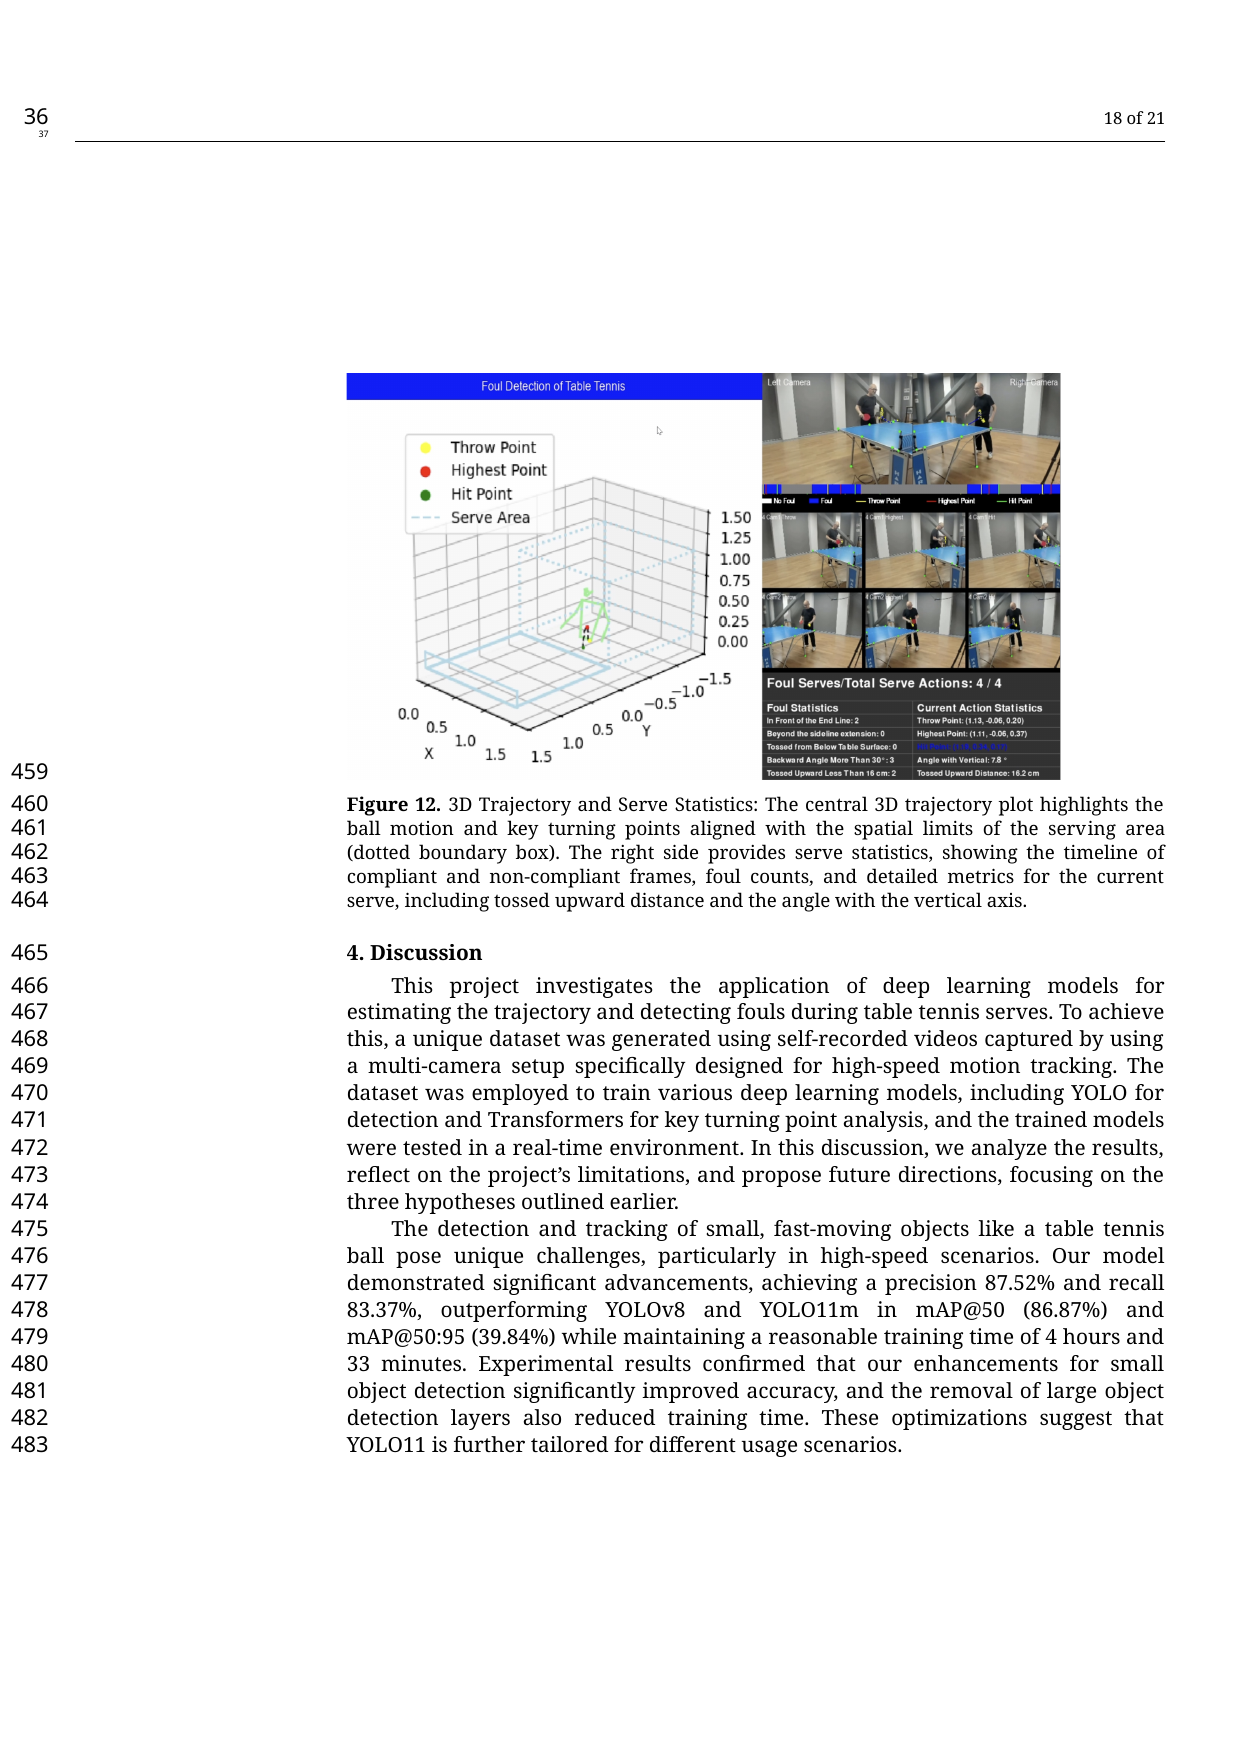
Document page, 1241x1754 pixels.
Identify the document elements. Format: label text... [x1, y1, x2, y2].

text This project investigates the application of deep learning models for estimating the trajectory and detecting fouls during table tennis serves. To achieve this, a unique dataset was generated using self-recorded videos captured by using a multi-camera setup specifically designed for high-speed motion tracking. The dataset was employed to train various deep learning models, including YOLO for detection and Transformers for key turning point analysis, and the trained models were tested in a real-time environment. In this discussion, we analyze the results, reflect on the project’s limitations, and propose future directions, focusing on the three hypotheses outlined earlier. [347, 972, 1165, 1215]
text Figure 12. 3D Trajectory and Serve Statistics: The central 3D trajectory plot highlights the ball motion and key turning points aligned with the spatial limits of the serving area (dotted boundary box). The right side provides serve statistics, showing the timeline of compliant and non-compliant frames, foul counts, and detailed metrics for the current serve, including tossed upward distance and the angle with the vertical axis. [347, 792, 1165, 913]
picture [346, 373, 1061, 780]
subtitle 4. Discussion [347, 938, 1165, 965]
text The detection and tracking of small, fast-moving objects like a table tennis ball pose unique challenges, particularly in high-speed scenarios. Our model demonstrated significant advancements, achieving a precision 87.52% and recall 83.37%, outperforming YOLOv8 and YOLO11m in mAP@50 (86.87%) and mAP@50:95 (39.84%) while maintaining a reasonable training time of 4 hours and 33 minutes. Experimental results confirmed that our enhancements for small object detection significantly improved accuracy, and the removal of large object detection layers also reduced training time. These optimizations suggest that YOLO11 is further tailored for different usage scenarios. [347, 1215, 1165, 1459]
